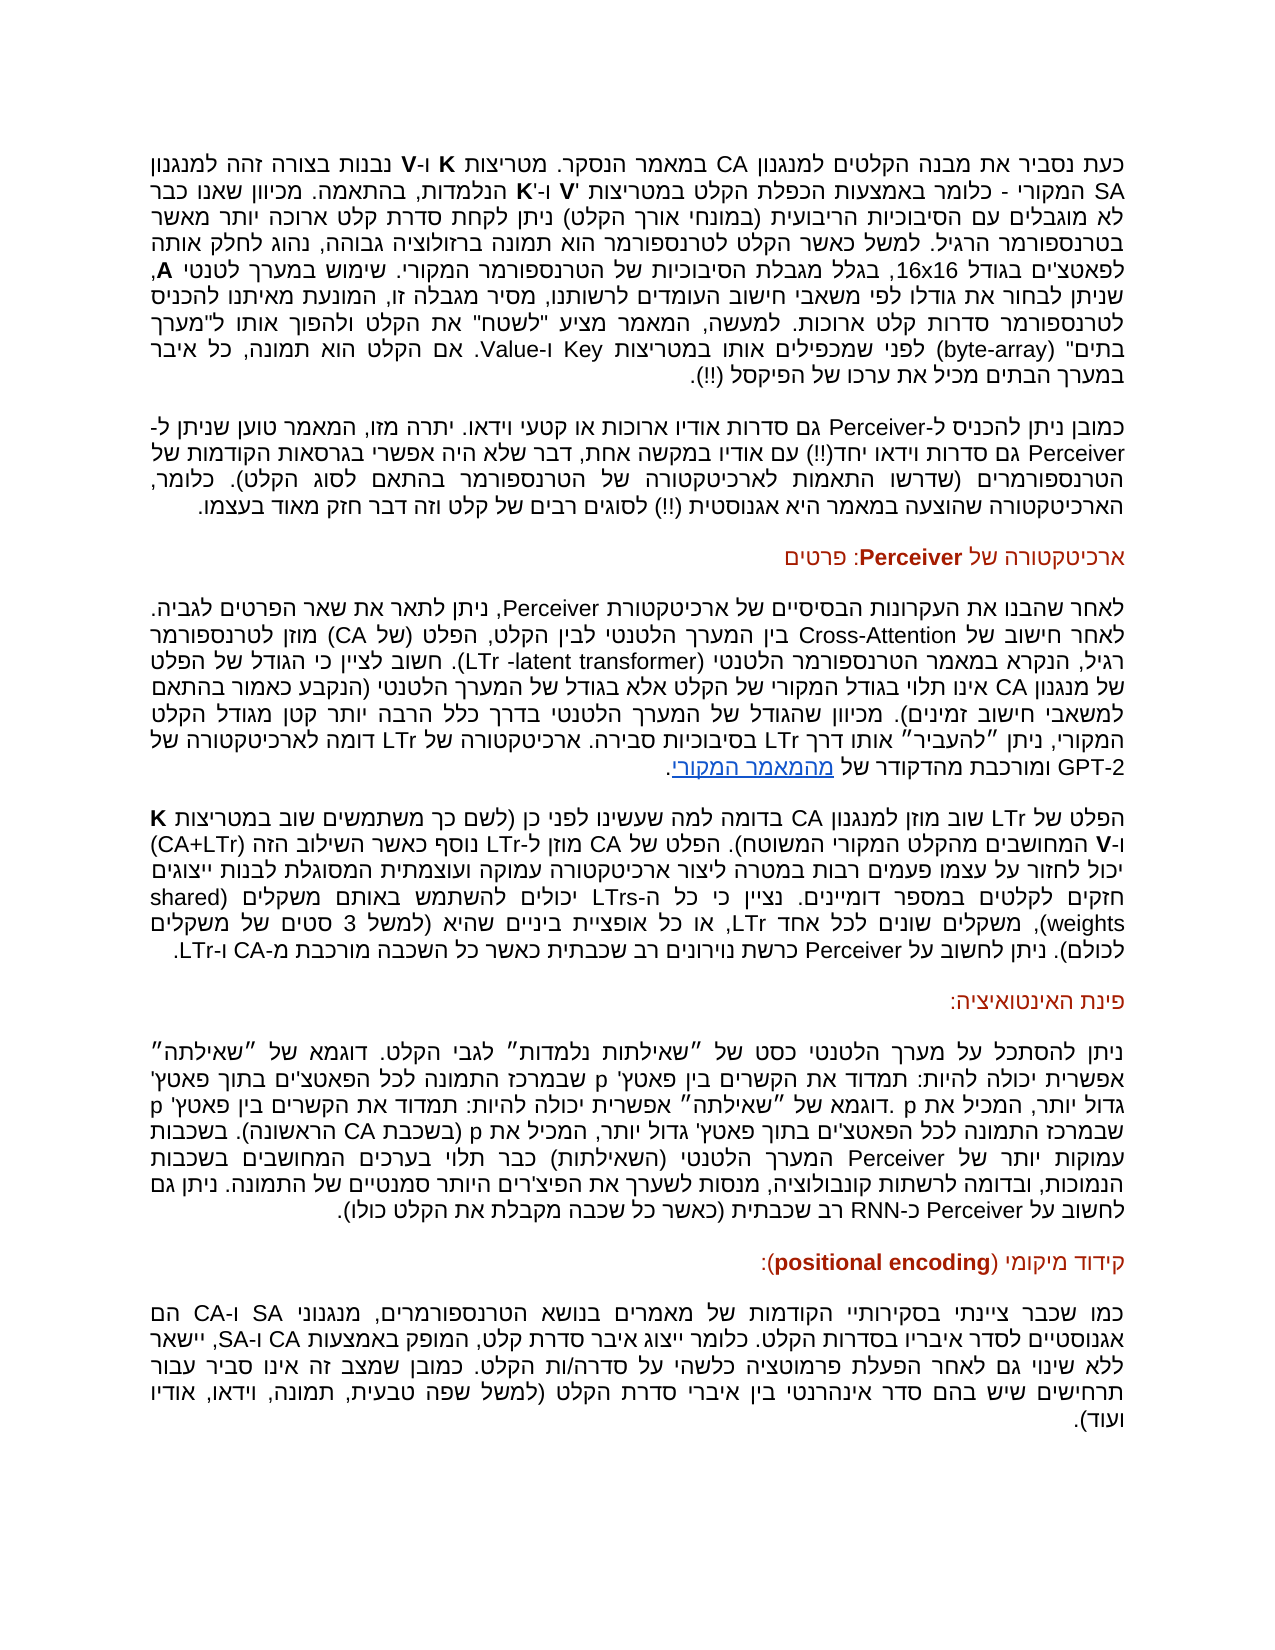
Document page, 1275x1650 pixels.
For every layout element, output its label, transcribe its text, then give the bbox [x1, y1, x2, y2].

text פינת האינטואיציה: [150, 988, 1125, 1014]
text כעת נסביר את מבנה הקלטים למנגנון CA במאמר הנסקר. מטריצות K ו-V נבנות בצורה זהה למנגנון SA המקורי - כלומר באמצעות הכפלת הקלט במטריצות 'V ו-'K הנלמדות, בהתאמה. מכיוון שאנו כבר לא מוגבלים עם הסיבוכיות הריבועית (במונחי אורך הקלט) ניתן לקחת סדרת קלט ארוכה יותר מאשר בטרנספורמר הרגיל. למשל כאשר הקלט לטרנספורמר הוא תמונה ברזולוציה גבוהה, נהוג לחלק אותה לפאטצ'ים בגודל 16x16, בגלל מגבלת הסיבוכיות של הטרנספורמר המקורי. שימוש במערך לטנטי A, שניתן לבחור את גודלו לפי משאבי חישוב העומדים לרשותנו, מסיר מגבלה זו, המונעת מאיתנו להכניס לטרנספורמר סדרות קלט ארוכות. למעשה, המאמר מציע "לשטח" את הקלט ולהפוך אותו ל"מערך בתים" (byte-array) לפני שמכפילים אותו במטריצות Key ו-Value. אם הקלט הוא תמונה, כל איבר במערך הבתים מכיל את ערכו של הפיקסל (!!). [150, 151, 1125, 388]
text כמו שכבר ציינתי בסקירותיי הקודמות של מאמרים בנושא הטרנספורמרים, מנגנוני SA ו-CA הם אגנוסטיים לסדר איבריו בסדרות הקלט. כלומר ייצוג איבר סדרת קלט, המופק באמצעות CA ו-SA, יישאר ללא שינוי גם לאחר הפעלת פרמוטציה כלשהי על סדרה/ות הקלט. כמובן שמצב זה אינו סביר עבור תרחישים שיש בהם סדר אינהרנטי בין איברי סדרת הקלט (למשל שפה טבעית, תמונה, וידאו, אודיו ועוד). [150, 1300, 1125, 1432]
text ניתן להסתכל על מערך הלטנטי כסט של ״שאילתות נלמדות״ לגבי הקלט. דוגמא של ״שאילתה״ אפשרית יכולה להיות: תמדוד את הקשרים בין פאטץ' p שבמרכז התמונה לכל הפאטצ'ים בתוך פאטץ' גדול יותר, המכיל את p .דוגמא של ״שאילתה״ אפשרית יכולה להיות: תמדוד את הקשרים בין פאטץ' p שבמרכז התמונה לכל הפאטצ'ים בתוך פאטץ' גדול יותר, המכיל את p (בשכבת CA הראשונה). בשכבות עמוקות יותר של Perceiver המערך הלטנטי (השאילתות) כבר תלוי בערכים המחושבים בשכבות הנמוכות, ובדומה לרשתות קונבולוציה, מנסות לשערך את הפיצ'רים היותר סמנטיים של התמונה. ניתן גם לחשוב על Perceiver כ-RNN רב שכבתית (כאשר כל שכבה מקבלת את הקלט כולו). [150, 1039, 1125, 1224]
text ארכיטקטורה של Perceiver: פרטים [150, 544, 1125, 570]
text לאחר שהבנו את העקרונות הבסיסיים של ארכיטקטורת Perceiver, ניתן לתאר את שאר הפרטים לגביה. לאחר חישוב של Cross-Attention בין המערך הלטנטי לבין הקלט, הפלט (של CA) מוזן לטרנספורמר רגיל, הנקרא במאמר הטרנספורמר הלטנטי (LTr -latent transformer). חשוב לציין כי הגודל של הפלט של מנגנון CA אינו תלוי בגודל המקורי של הקלט אלא בגודל של המערך הלטנטי (הנקבע כאמור בהתאם למשאבי חישוב זמינים). מכיוון שהגודל של המערך הלטנטי בדרך כלל הרבה יותר קטן מגודל הקלט המקורי, ניתן ״להעביר״ אותו דרך LTr בסיבוכיות סבירה. ארכיטקטורה של LTr דומה לארכיטקטורה של GPT-2 ומורכבת מהדקודר של מהמאמר המקורי. [150, 595, 1125, 780]
text הפלט של LTr שוב מוזן למנגנון CA בדומה למה שעשינו לפני כן (לשם כך משתמשים שוב במטריצות K ו-V המחושבים מהקלט המקורי המשוטח). הפלט של CA מוזן ל-LTr נוסף כאשר השילוב הזה (CA+LTr) יכול לחזור על עצמו פעמים רבות במטרה ליצור ארכיטקטורה עמוקה ועוצמתית המסוגלת לבנות ייצוגים חזקים לקלטים במספר דומיינים. נציין כי כל ה-LTrs יכולים להשתמש באותם משקלים (shared weights), משקלים שונים לכל אחד LTr, או כל אופציית ביניים שהיא (למשל 3 סטים של משקלים לכולם). ניתן לחשוב על Perceiver כרשת נוירונים רב שכבתית כאשר כל השכבה מורכבת מ-CA ו-LTr. [150, 805, 1125, 963]
text כמובן ניתן להכניס ל-Perceiver גם סדרות אודיו ארוכות או קטעי וידאו. יתרה מזו, המאמר טוען שניתן ל-Perceiver גם סדרות וידאו יחד(!!) עם אודיו במקשה אחת, דבר שלא היה אפשרי בגרסאות הקודמות של הטרנספורמרים (שדרשו התאמות לארכיטקטורה של הטרנספורמר בהתאם לסוג הקלט). כלומר, הארכיטקטורה שהוצעה במאמר היא אגנוסטית (!!) לסוגים רבים של קלט וזה דבר חזק מאוד בעצמו. [150, 413, 1125, 519]
text קידוד מיקומי (positional encoding): [150, 1249, 1125, 1275]
